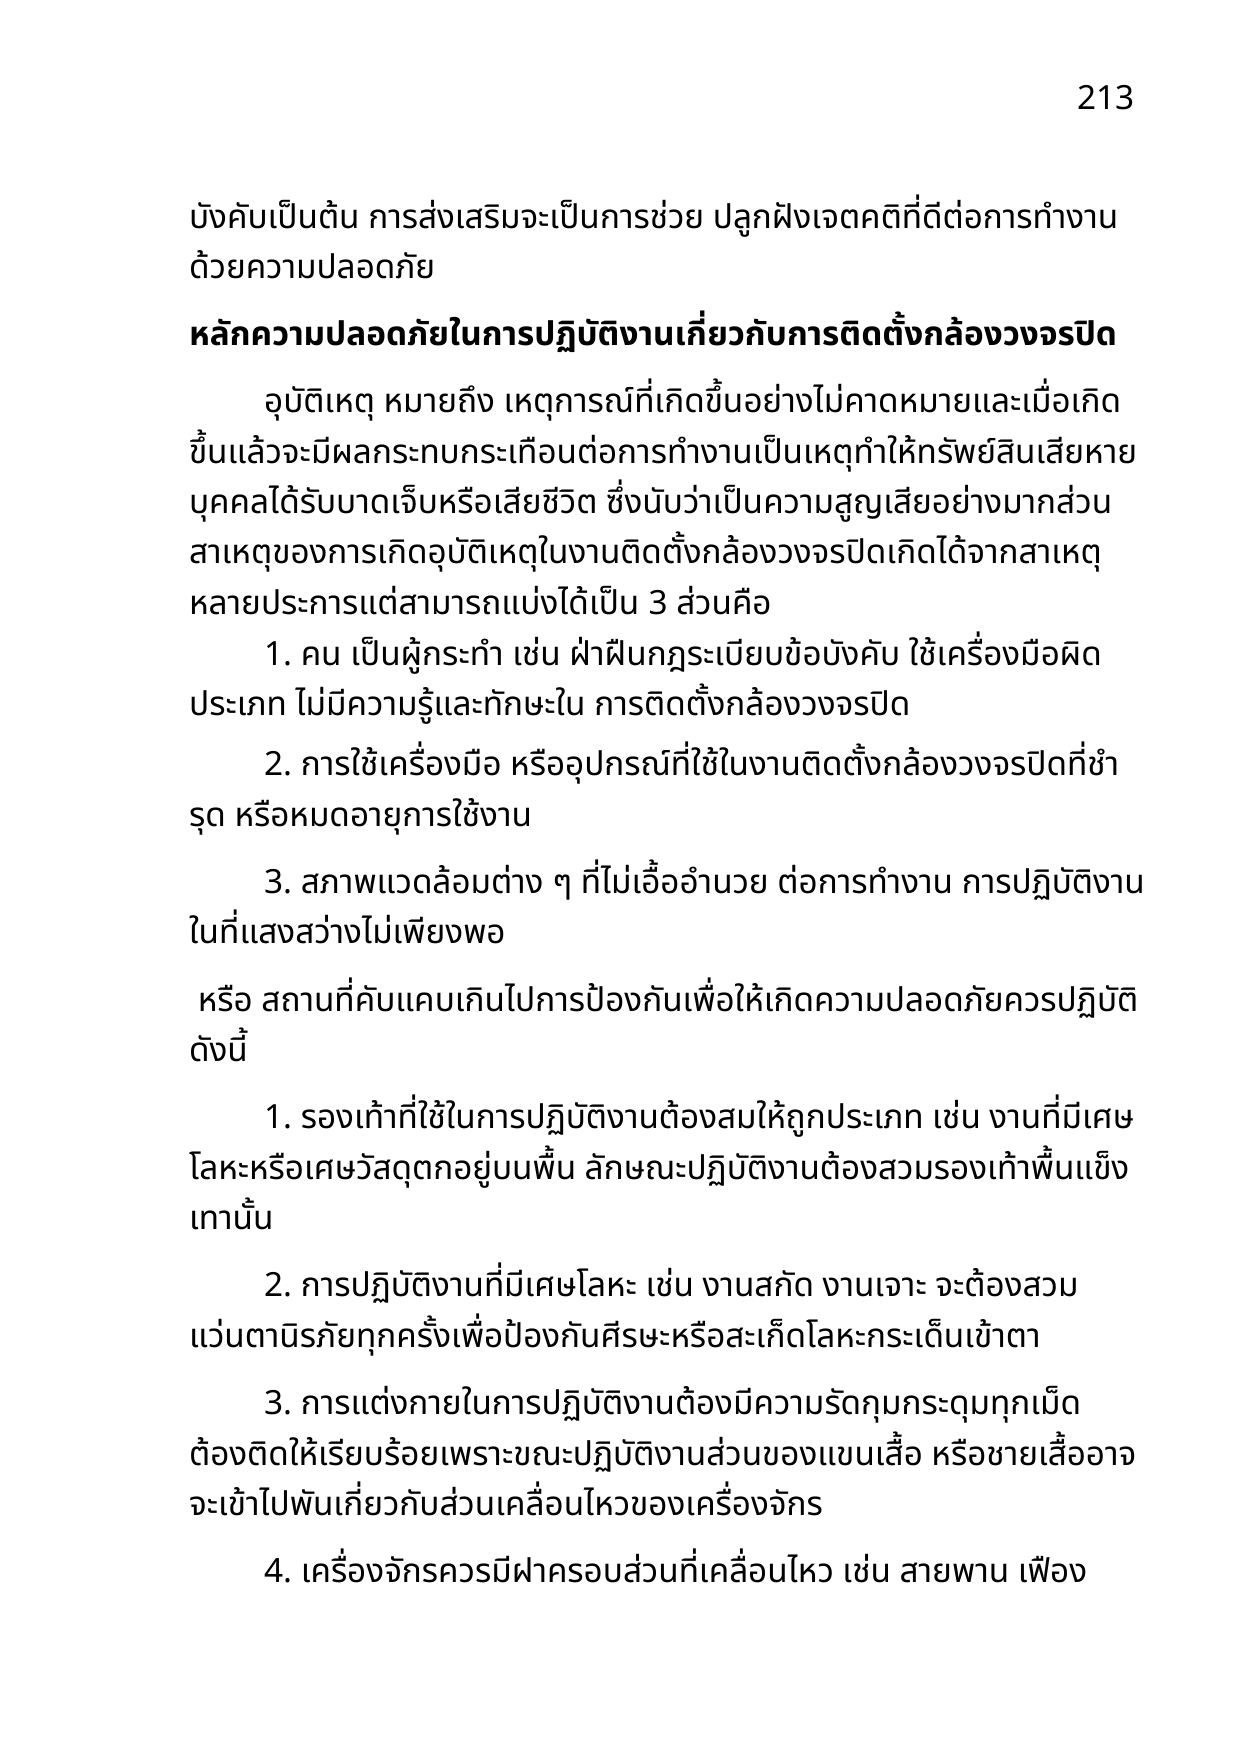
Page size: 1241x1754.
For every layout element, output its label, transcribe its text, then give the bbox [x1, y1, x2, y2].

text 1. รองเท้าที่ใช้ในการปฏิบัติงานต้องสมให้ถูกประเภท เช่น งานที่มีเศษโลหะหรือเศษวัสดุตกอยู่บนพื้น ลักษณะปฏิบัติงานต้องสวมรองเท้าพื้นแข็งเทานั้น [189, 1093, 1139, 1244]
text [189, 193, 1139, 293]
text 3. การแต่งกายในการปฏิบัติงานต้องมีความรัดกุมกระดุมทุกเม็ดต้องติดให้เรียบร้อยเพราะขณะปฏิบัติงานส่วนของแขนเสื้อ หรือชายเสื้ออาจจะเข้าไปพันเกี่ยวกับส่วนเคลื่อนไหวของเครื่องจักร [189, 1379, 1139, 1530]
text 2. การปฏิบัติงานที่มีเศษโลหะ เช่น งานสกัด งานเจาะ จะต้องสวมแว่นตานิรภัยทุกครั้งเพื่อป้องกันศีรษะหรือสะเก็ดโลหะกระเด็นเข้าตา [189, 1261, 1139, 1362]
text 2. การใช้เครื่องมือ หรืออุปกรณ์ที่ใช้ในงานติดตั้งกล้องวงจรปิดที่ชํารุด หรือหมดอายุการใช้งาน [189, 740, 1139, 841]
text 3. สภาพแวดล้อมต่าง ๆ ที่ไม่เอื้ออํานวย ต่อการทํางาน การปฏิบัติงานในที่แสงสว่างไม่เพียงพอ [189, 858, 1163, 959]
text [189, 1547, 1139, 1598]
text หรือ สถานที่คับแคบเกินไปการป้องกันเพื่อให้เกิดความปลอดภัยควรปฏิบัติ ดังนี้ [189, 976, 1163, 1076]
text อุบัติเหตุ หมายถึง เหตุการณ์ที่เกิดขึ้นอย่างไม่คาดหมายและเมื่อเกิดขึ้นแล้วจะมีผลกระทบกระเทือนต่อการทํางานเป็นเหตุทําให้ทรัพย์สินเสียหายบุคคลได้รับบาดเจ็บหรือเสียชีวิต ซึ่งนับว่าเป็นความสูญเสียอย่างมากส่วนสาเหตุของการเกิดอุบัติเหตุในงานติดตั้งกล้องวงจรปิดเกิดได้จากสาเหตุหลายประการแต่สามารถแบ่งได้เป็น 3 ส่วนคือ [189, 377, 1139, 629]
text 1. คน เป็นผู้กระทํา เช่น ฝ่าฝืนกฎระเบียบข้อบังคับ ใช้เครื่องมือผิดประเภท ไม่มีความรู้และทักษะใน การติดตั้งกล้องวงจรปิด [189, 629, 1139, 731]
text หลักความปลอดภัยในการปฏิบัติงานเกี่ยวกับการติดตั้งกล้องวงจรปิด [189, 310, 1139, 361]
